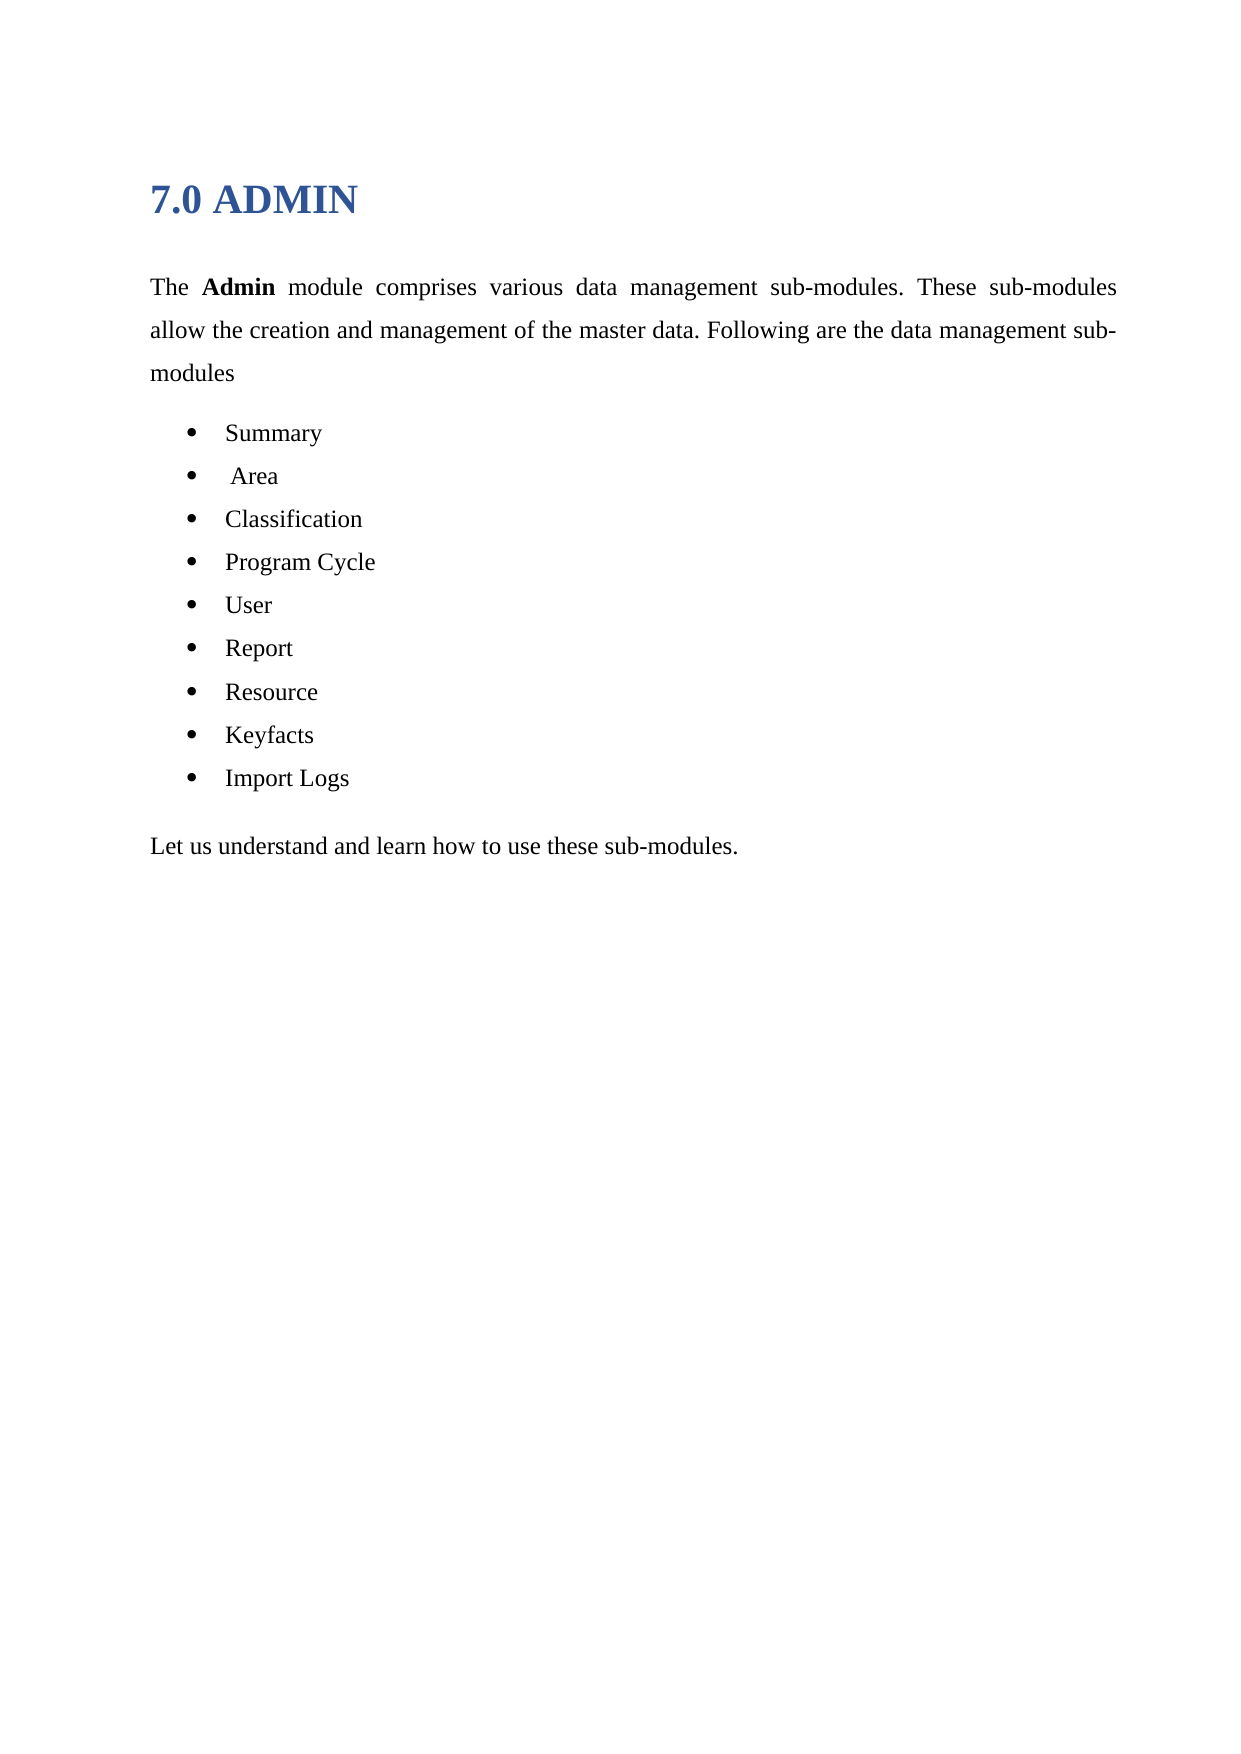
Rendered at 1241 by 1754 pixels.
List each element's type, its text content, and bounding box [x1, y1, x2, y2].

list Report [187, 633, 1118, 662]
list User [187, 590, 1118, 619]
list Classification [187, 504, 1118, 533]
list Resource [187, 677, 1118, 705]
text Let us understand and learn how to use these sub-modules. [150, 831, 1118, 860]
list Program Cycle [187, 547, 1118, 576]
list Area [187, 461, 1118, 490]
text The Admin module comprises various data management sub-modules. These sub-modules allow the creation and management of the master data. Following are the data management sub-modules [150, 272, 1118, 387]
subtitle 7.0 ADMIN [150, 175, 1122, 223]
list Keyfacts [187, 720, 1118, 748]
list Summary [187, 418, 1118, 447]
list Import Logs [187, 763, 1118, 792]
